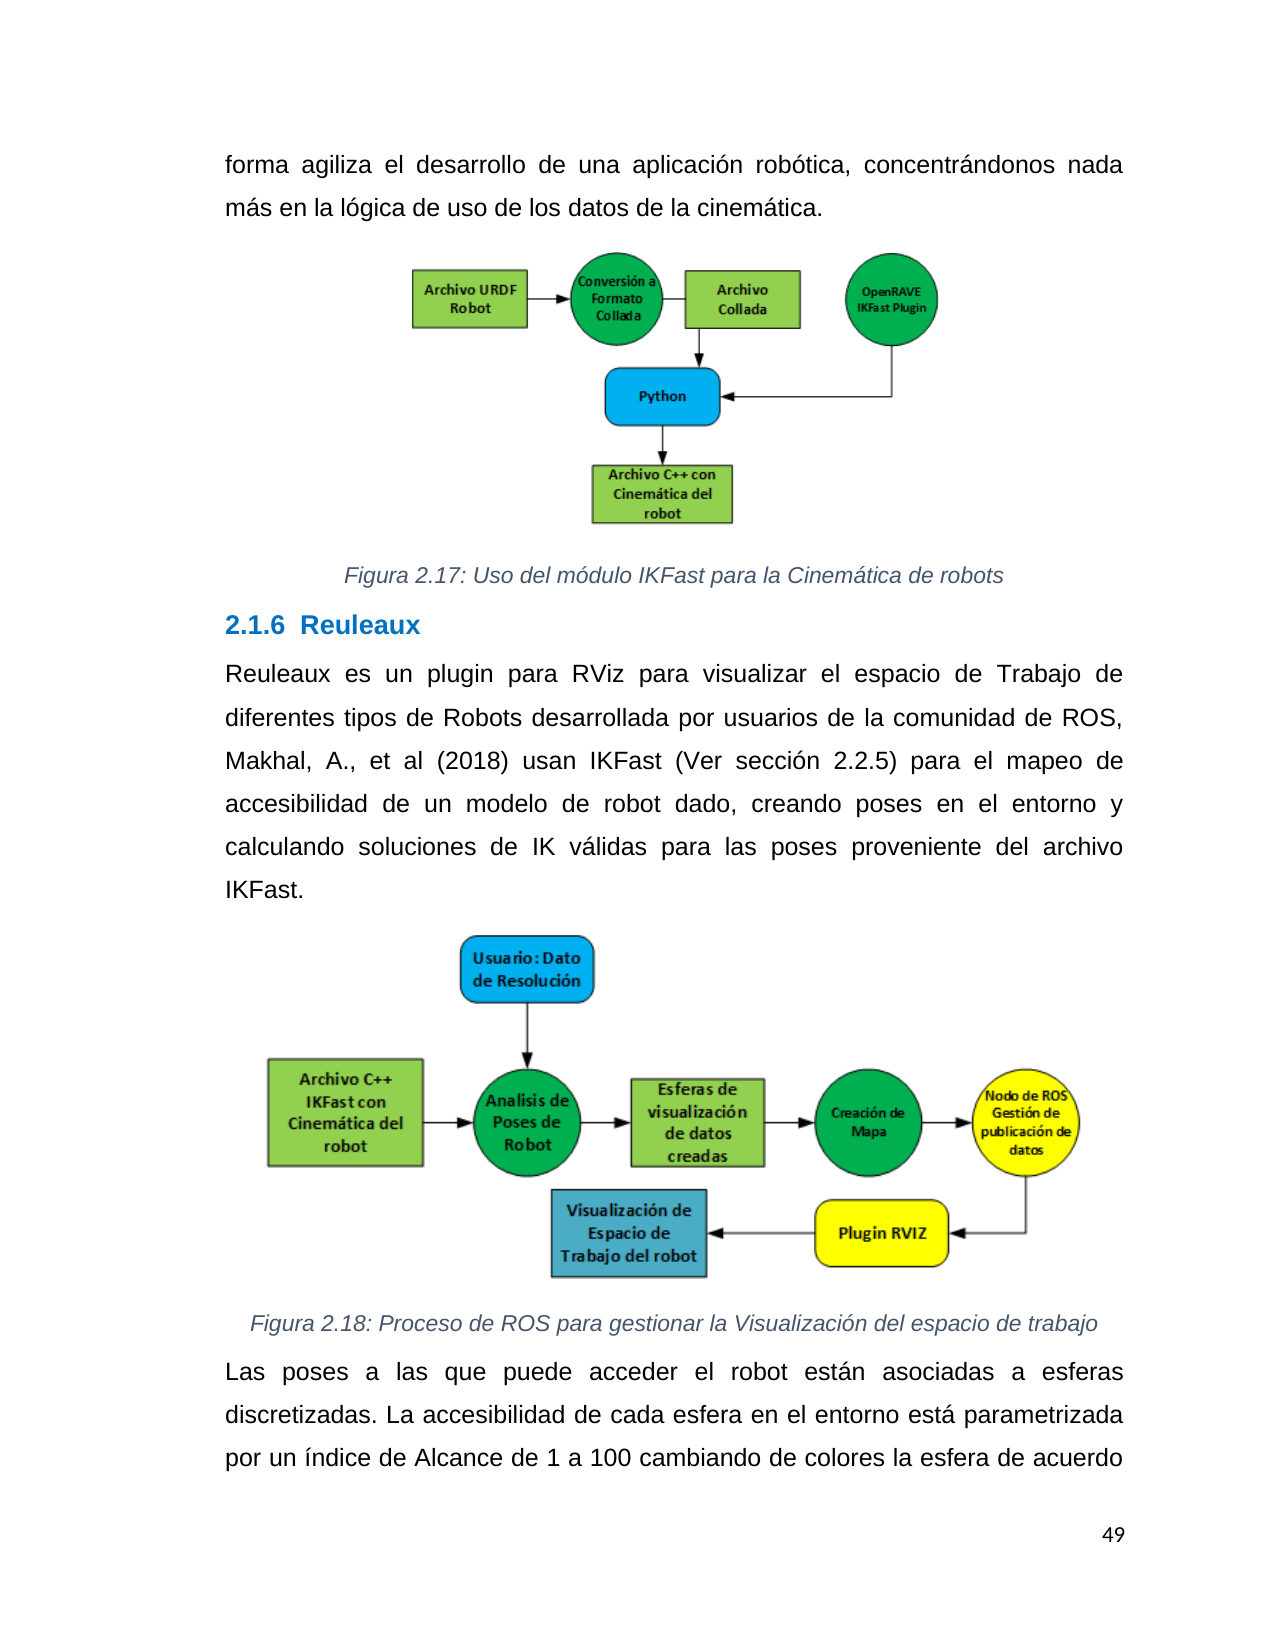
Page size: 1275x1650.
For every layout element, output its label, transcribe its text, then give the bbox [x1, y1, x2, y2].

picture [567, 979, 574, 985]
picture [530, 975, 542, 985]
picture [520, 979, 527, 985]
picture [411, 252, 939, 532]
text Figura 2.18: Proceso de ROS para gestionar la Visualización del espacio de trabajo [225, 1309, 1125, 1336]
picture [557, 979, 564, 985]
text Figura 2.17: Uso del módulo IKFast para la Cinemática de robots [225, 562, 1125, 588]
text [225, 150, 1125, 222]
picture [264, 935, 1086, 1279]
list Reuleaux [225, 609, 1125, 640]
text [225, 1357, 1125, 1472]
text Reuleaux es un plugin para RViz para visualizar el espacio de Trabajo de diferentes tipos de Robots desarrollada por usuarios de la comunidad de ROS, Makhal, A., et al (2018) usan IKFast (Ver sección 2.2.5) para el mapeo de accesibilidad de un modelo de robot dado, creando poses en el entorno y calculando soluciones de IK válidas para las poses proveniente del archivo IKFast. [225, 659, 1125, 904]
